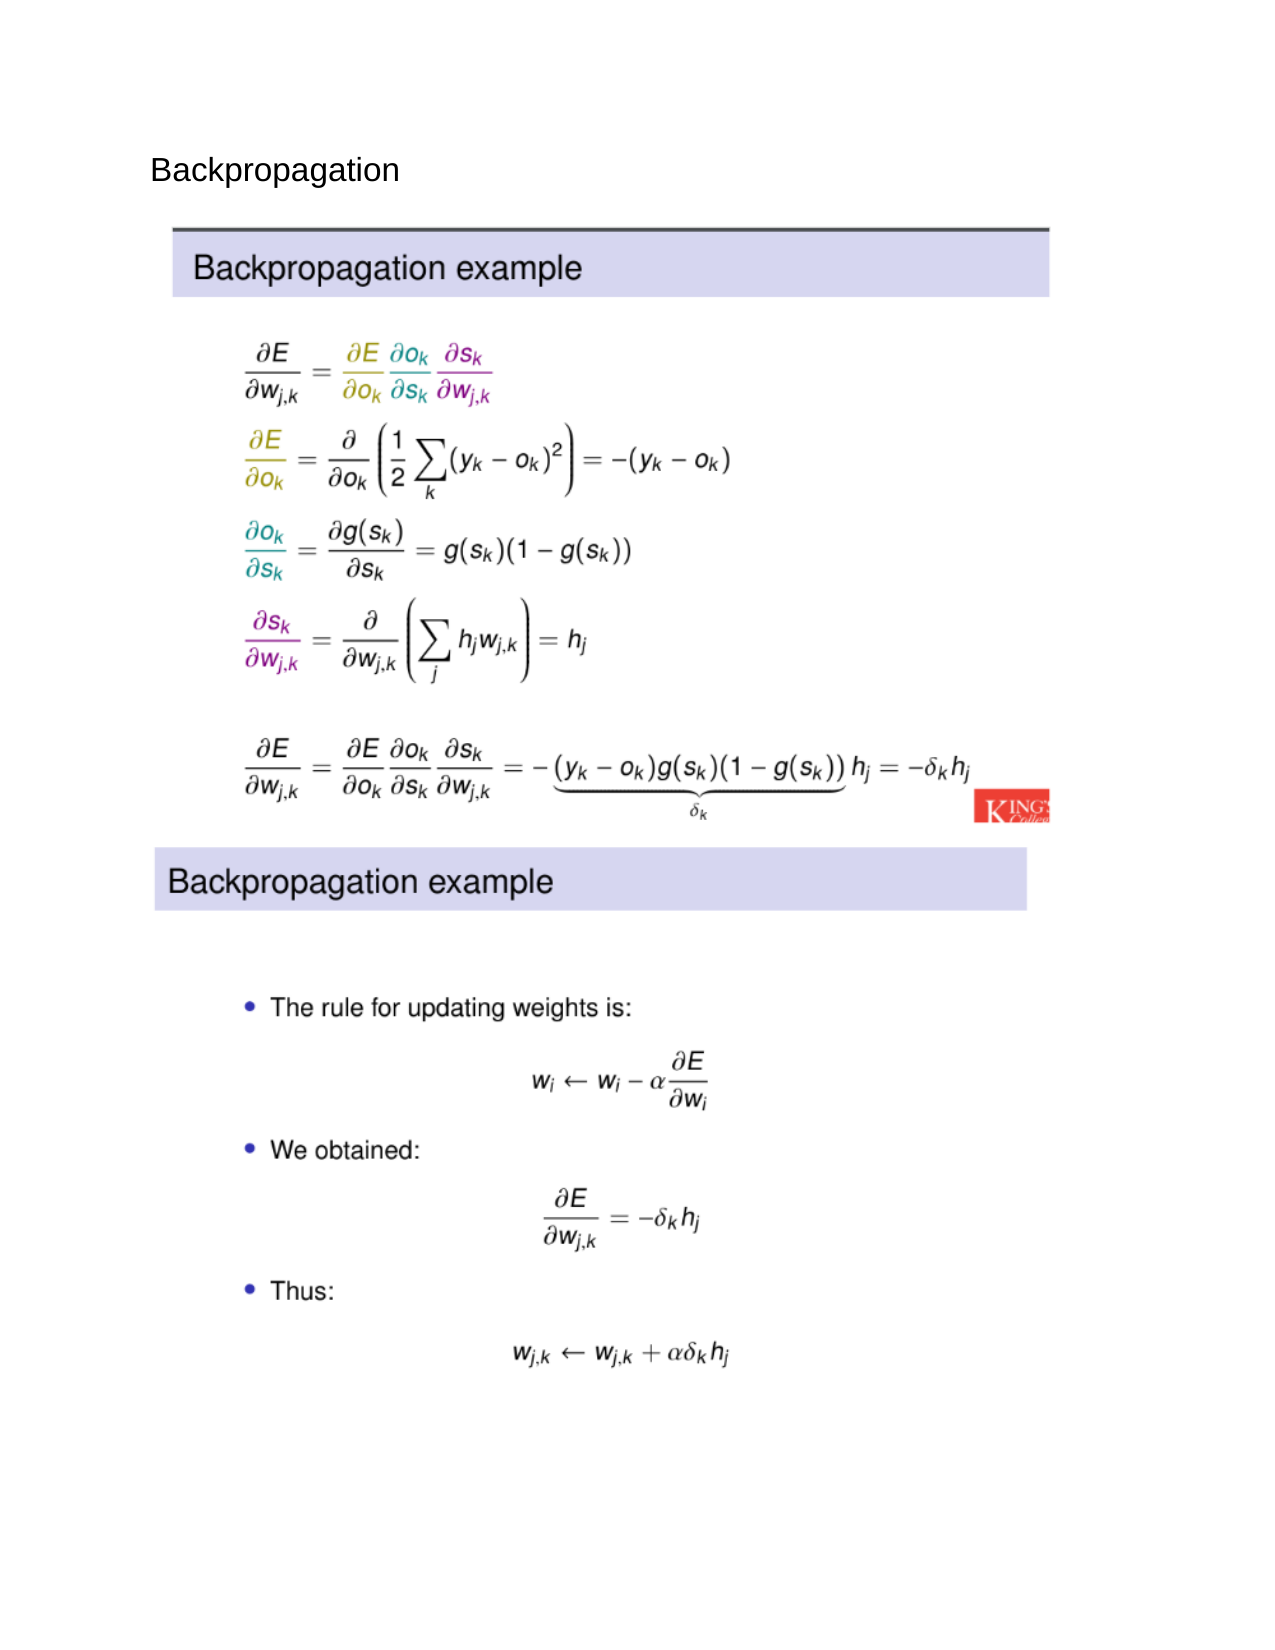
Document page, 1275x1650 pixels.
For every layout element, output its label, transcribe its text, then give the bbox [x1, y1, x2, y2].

picture [150, 846, 1125, 1455]
picture [150, 201, 1125, 843]
subtitle Backpropagation [150, 150, 1125, 188]
